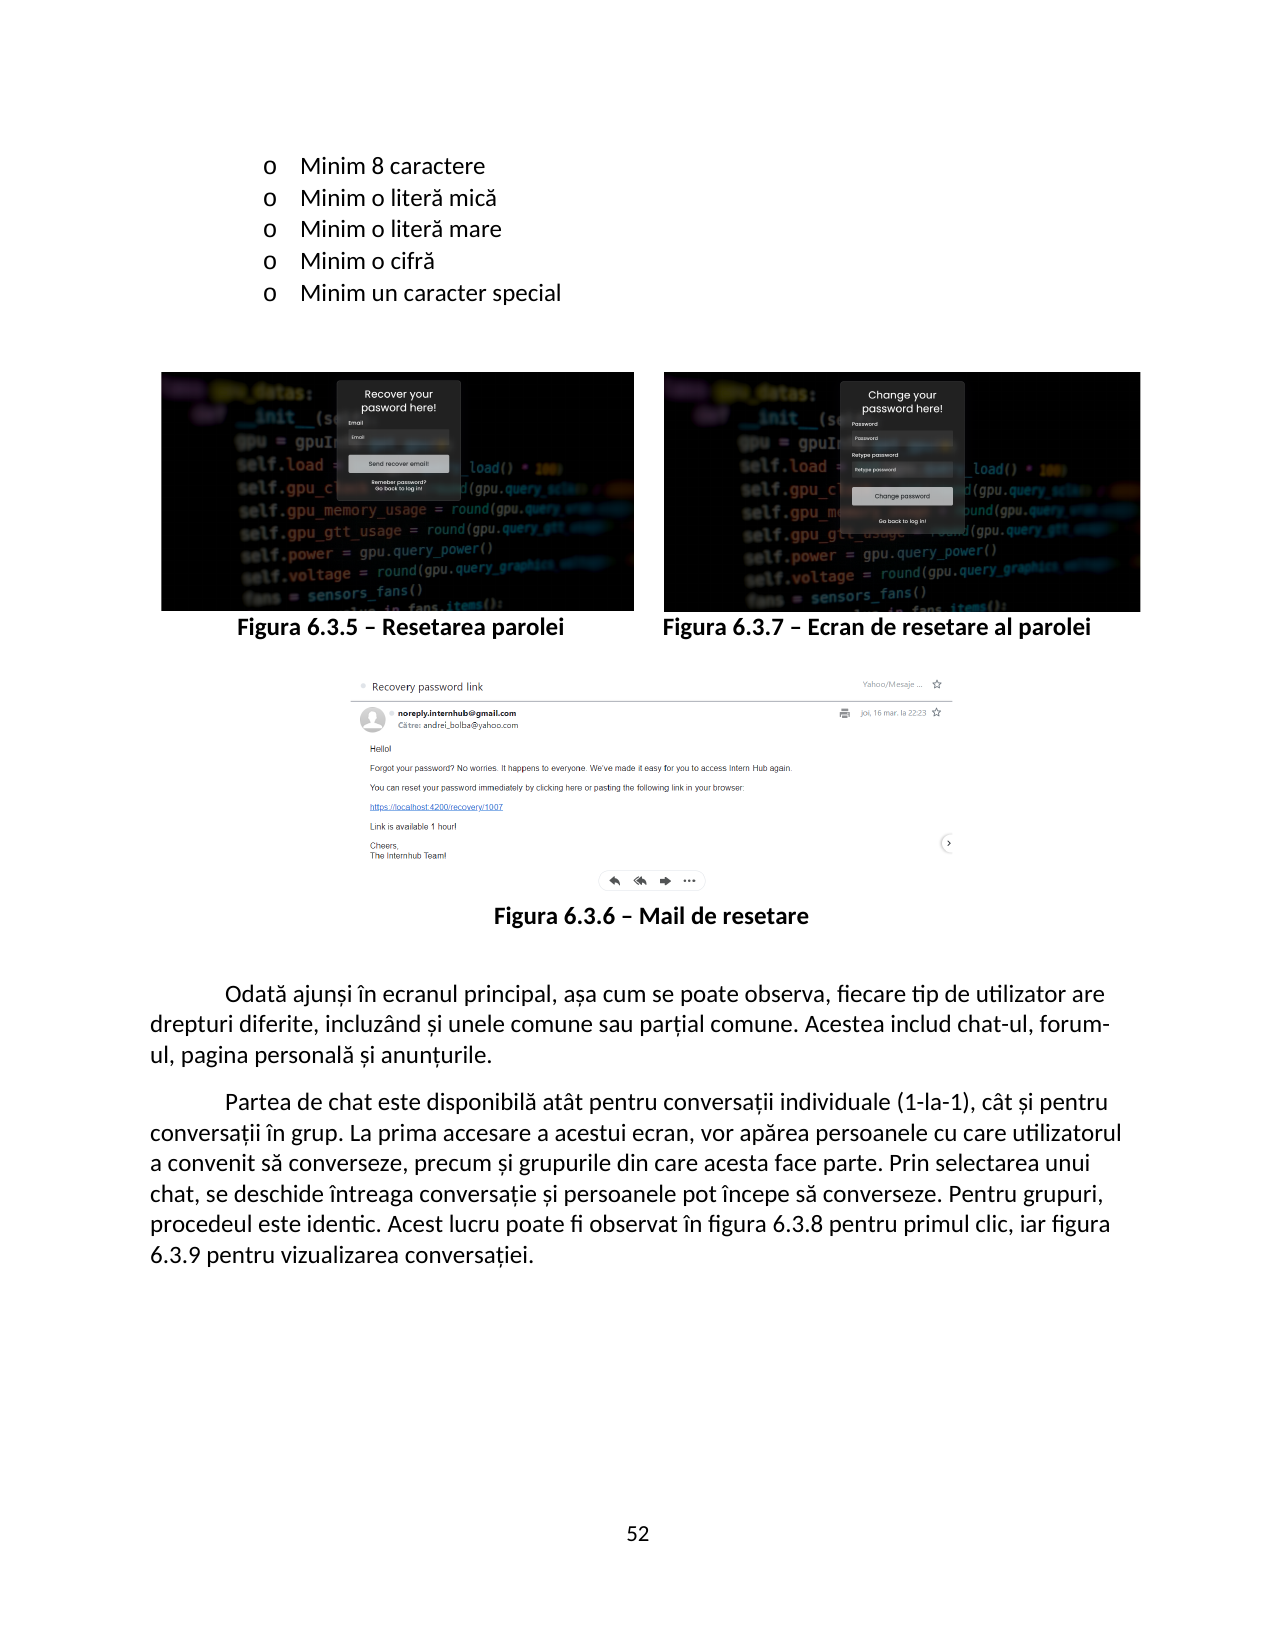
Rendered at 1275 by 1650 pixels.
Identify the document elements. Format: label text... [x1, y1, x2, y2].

text Odată ajunși în ecranul principal, așa cum se poate observa, fiecare tip de utilizator are drepturi diferite, incluzând și unele comune sau parțial comune. Acestea includ chat-ul, forum-ul, pagina personală și anunțurile. [150, 978, 1125, 1069]
list Minim 8 caractere [262, 150, 1125, 182]
table_header Figura 6.3.7 – Ecran de resetare al parolei [651, 373, 1153, 672]
text Partea de chat este disponibilă atât pentru conversații individuale (1-la-1), cât și pentru conversații în grup. La prima accesare a acestui ecran, vor apărea persoanele cu care utilizatorul a convenit să converseze, precum și grupurile din care acesta face parte. Prin selectarea unui chat, se deschide întreaga conversație și persoanele pot începe să converseze. Pentru grupuri, procedeul este identic. Acest lucru poate fi observat în figura 6.3.8 pentru primul clic, iar figura 6.3.9 pentru vizualizarea conversației. [150, 1086, 1125, 1269]
list Minim un caracter special [262, 277, 1125, 309]
picture [664, 372, 1141, 612]
picture [350, 672, 953, 901]
list Minim o literă mare [262, 213, 1125, 245]
picture [161, 372, 634, 611]
table_header Figura 6.3.5 – Resetarea parolei [150, 373, 651, 672]
list Minim o literă mică [262, 182, 1125, 213]
table_cell Figura 6.3.6 – Mail de resetare [150, 672, 1153, 931]
list Minim o cifră [262, 245, 1125, 277]
